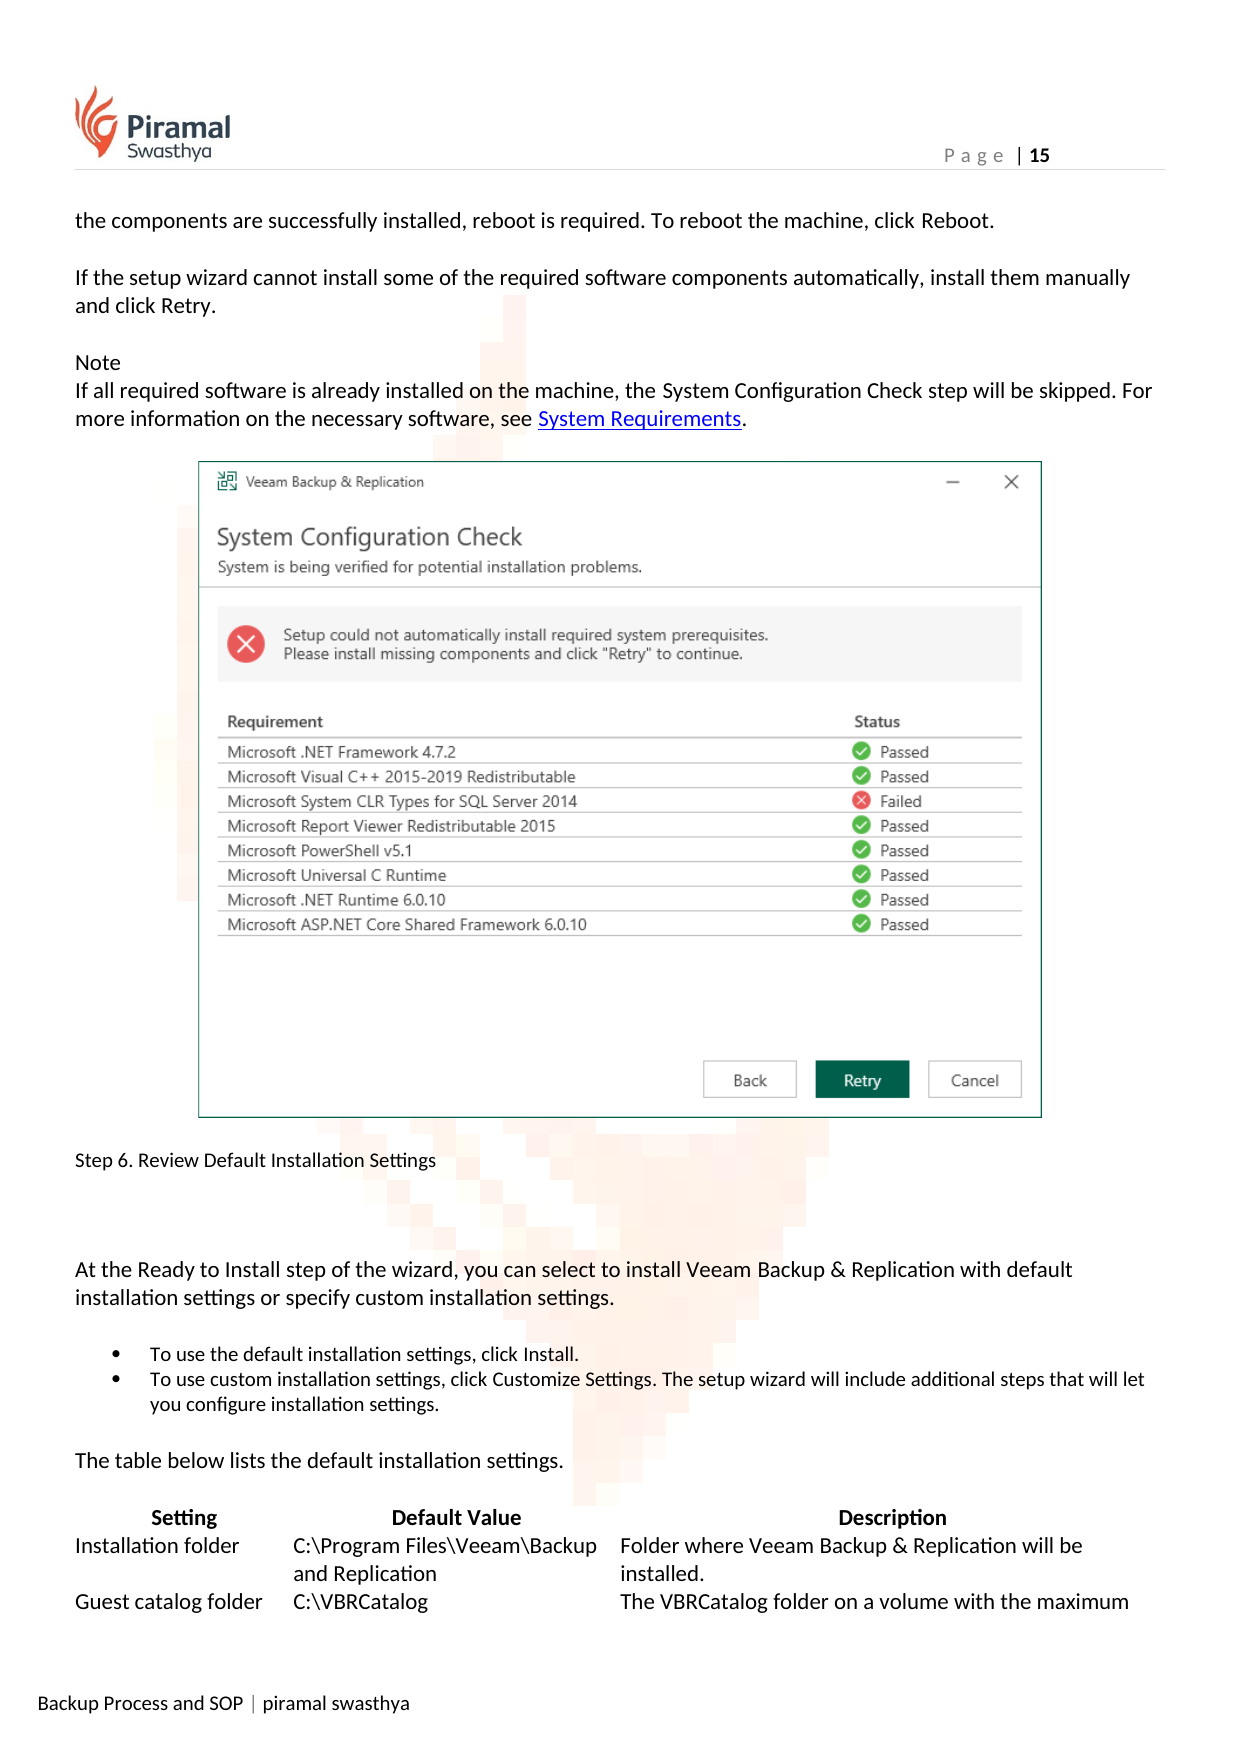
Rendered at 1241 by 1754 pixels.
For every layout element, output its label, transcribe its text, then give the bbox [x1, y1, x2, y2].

table_cell Installation folder [75, 1531, 293, 1587]
list To use custom installation settings, click Customize Settings. The setup wizard will include additional steps that will let you configure installation settings. [112, 1366, 1165, 1417]
table_cell If all required software is already installed on the machine, the System Configuration Check step will be skipped. For more information on the necessary software, see System Requirements. [75, 377, 1165, 433]
table_header Setting [75, 1503, 293, 1531]
table_cell C:\VBRCatalog [293, 1588, 620, 1615]
table_cell C:\Program Files\Veeam\Backup and Replication [293, 1531, 620, 1587]
table_header Default Value [293, 1503, 620, 1531]
list To use the default installation settings, click Install. [112, 1341, 1165, 1366]
picture [75, 85, 230, 162]
table_cell Folder where Veeam Backup & Replication will be installed. [620, 1531, 1165, 1587]
text At the Ready to Install step of the wizard, you can select to install Veeam Backup & Replication with default installation settings or specify custom installation settings. [75, 1256, 1165, 1312]
table_header Description [620, 1503, 1165, 1531]
text Step 6. Review Default Installation Settings [75, 1147, 1165, 1173]
picture [198, 461, 1042, 1118]
table_cell Guest catalog folder [75, 1588, 293, 1615]
text The table below lists the default installation settings. [75, 1446, 1165, 1474]
